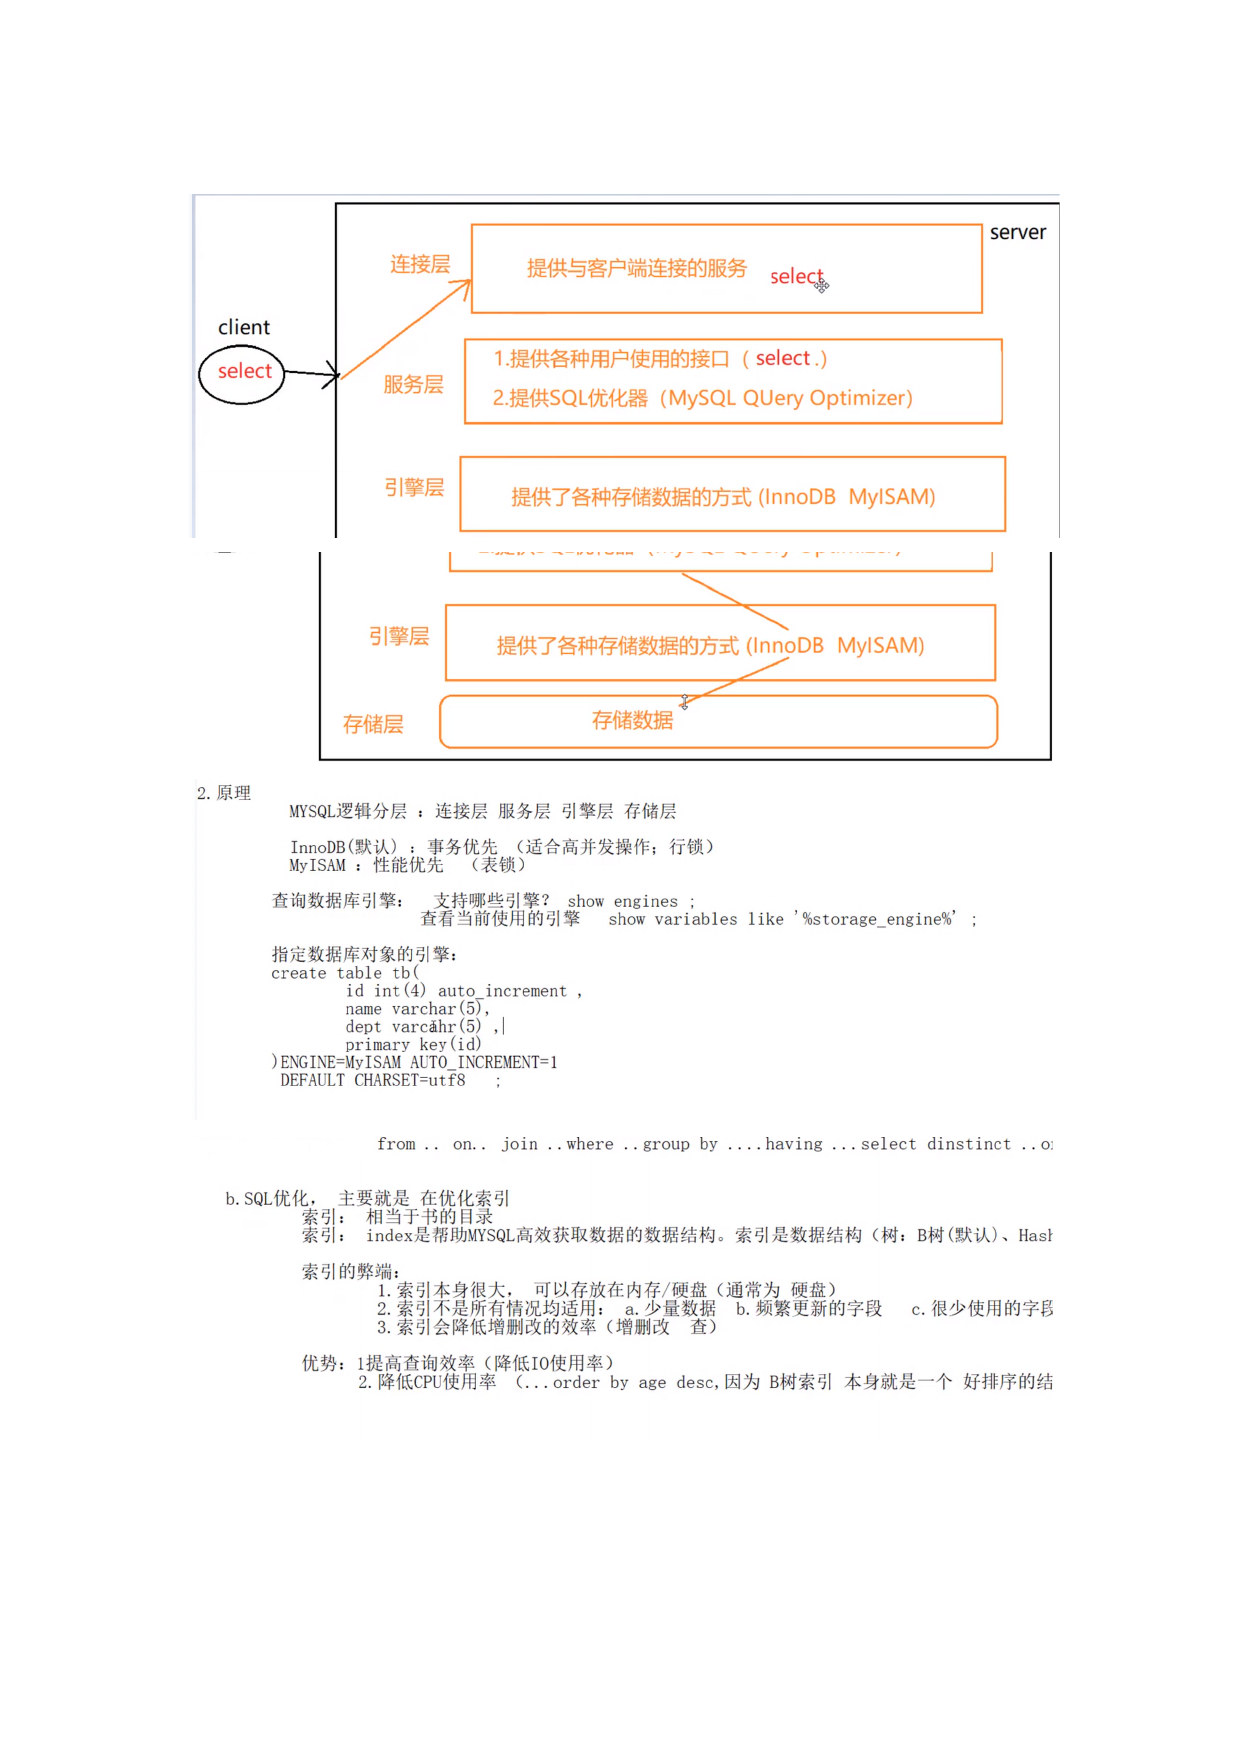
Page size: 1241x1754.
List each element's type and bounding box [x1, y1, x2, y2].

picture [187, 552, 1053, 775]
picture [187, 1137, 1053, 1441]
picture [187, 194, 1060, 538]
picture [187, 779, 1053, 1120]
